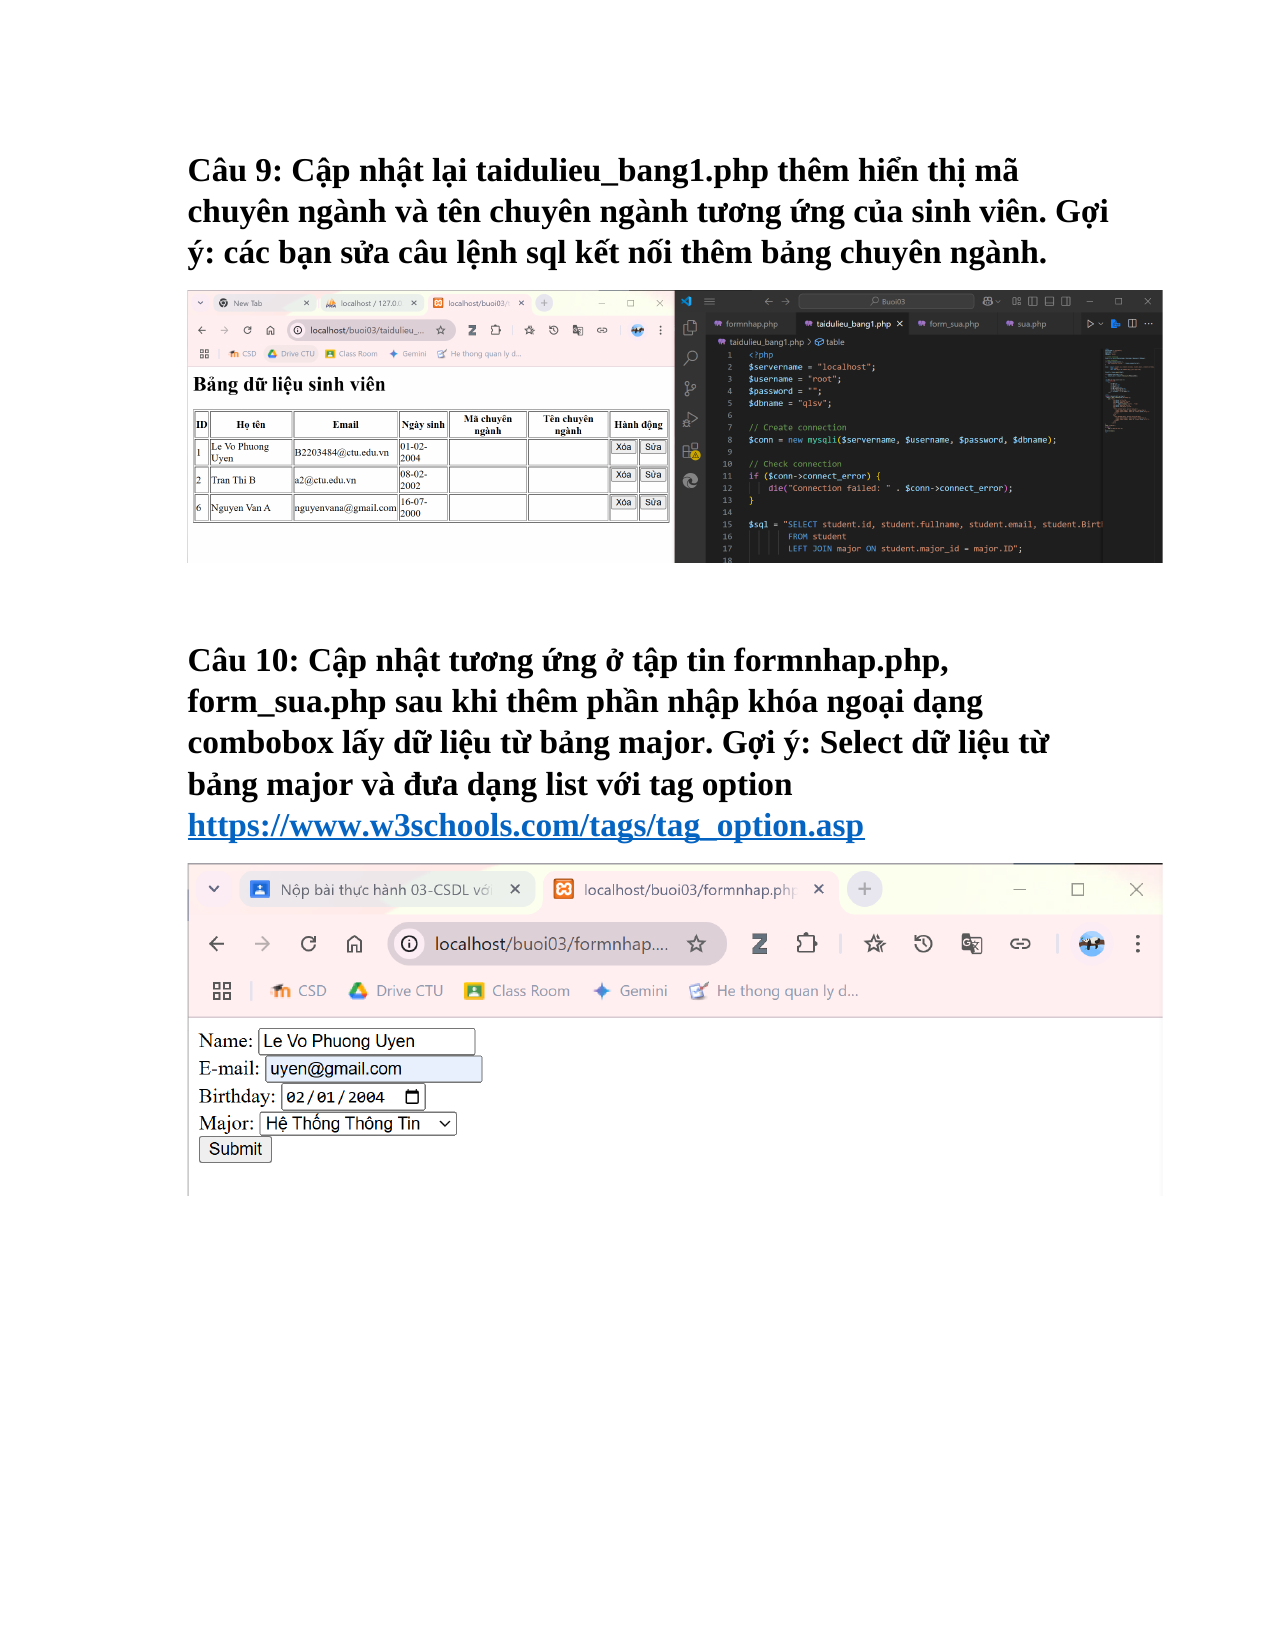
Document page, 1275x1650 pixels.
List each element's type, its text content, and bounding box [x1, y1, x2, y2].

text Câu 9: Cập nhật lại taidulieu_bang1.php thêm hiển thị mã chuyên ngành và tên chuyên ngành tương ứng của sinh viên. Gợi ý: các bạn sửa câu lệnh sql kết nối thêm bảng chuyên ngành. [187, 150, 1125, 271]
text Câu 10: Cập nhật tương ứng ở tập tin formnhap.php, form_sua.php sau khi thêm phần nhập khóa ngoại dạng combobox lấy dữ liệu từ bảng major. Gợi ý: Select dữ liệu từ bảng major và đưa dạng list với tag option https://www.w3schools.com/tags/tag_option.asp [187, 640, 1125, 844]
picture [187, 290, 1163, 563]
picture [187, 863, 1163, 1196]
